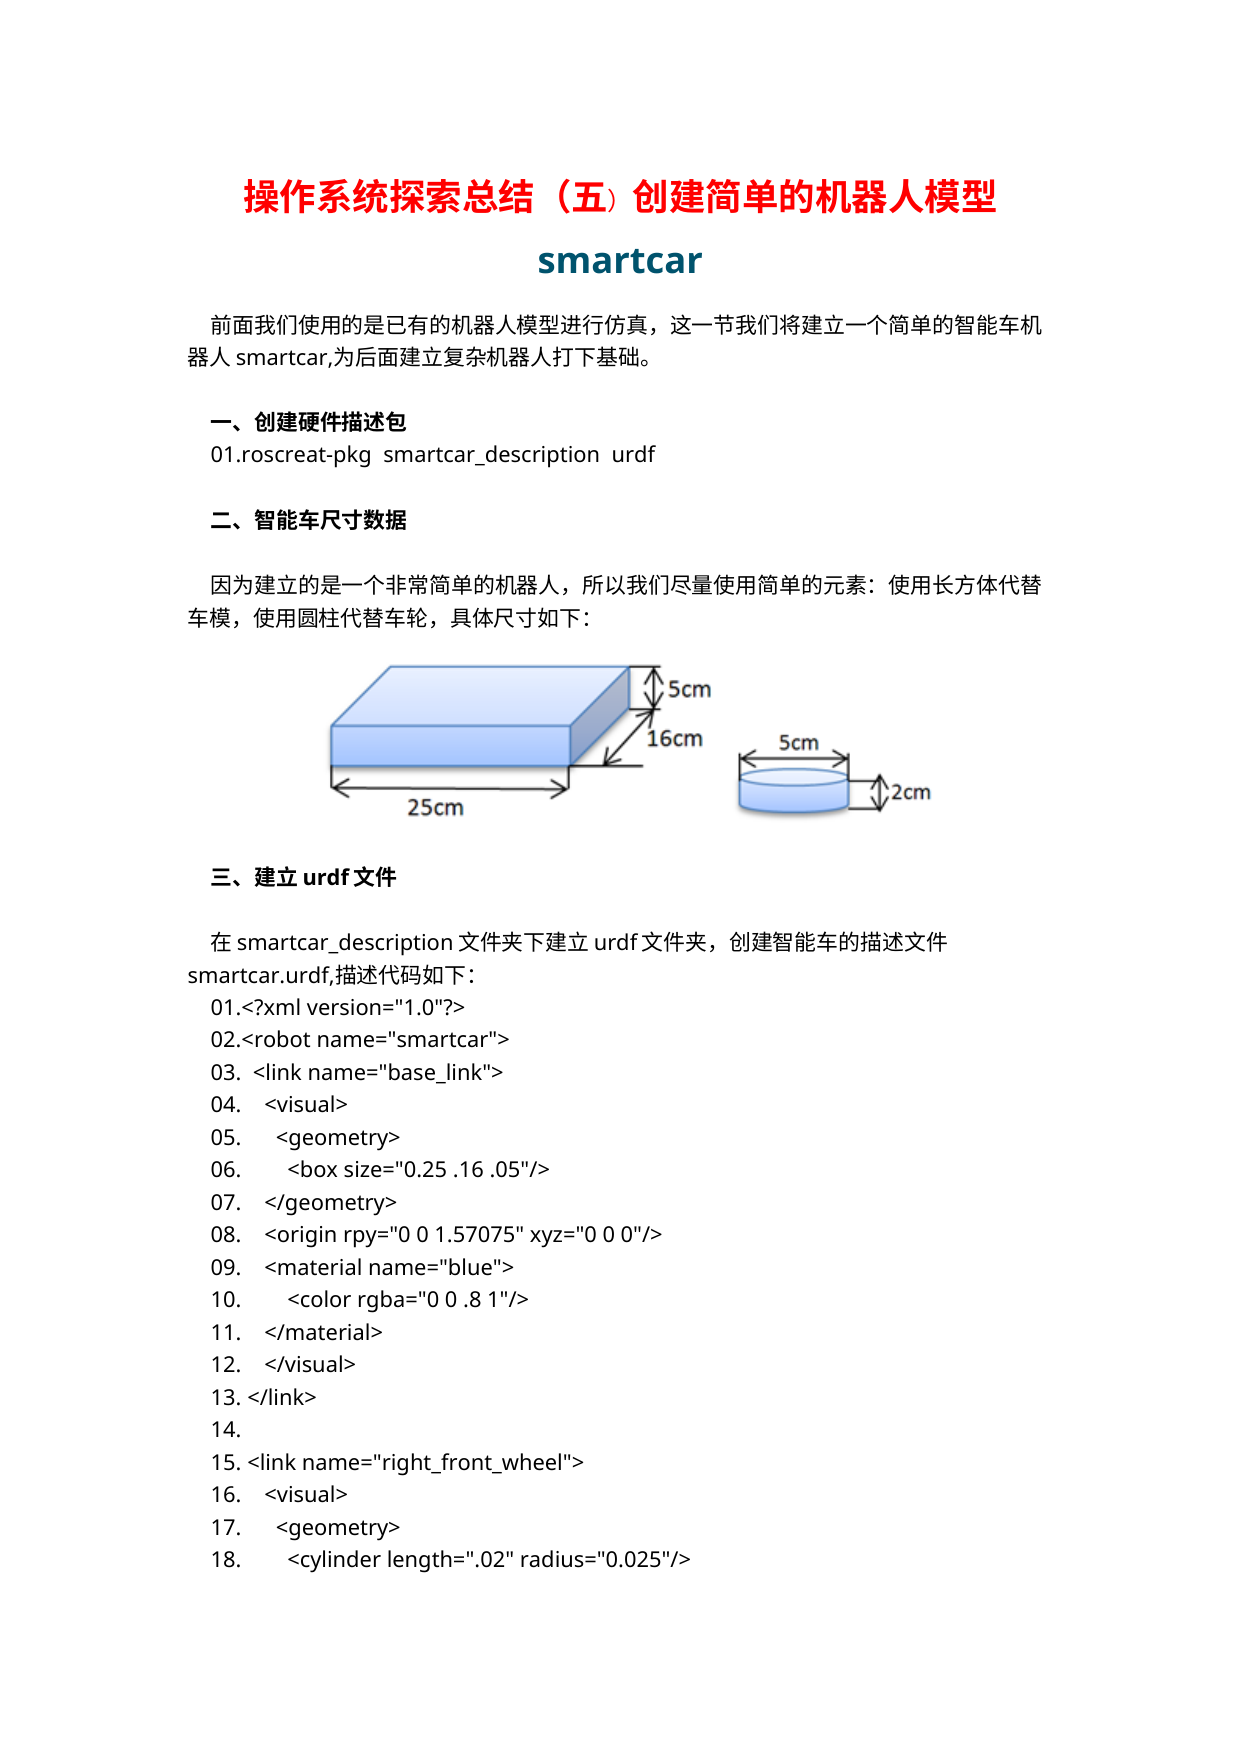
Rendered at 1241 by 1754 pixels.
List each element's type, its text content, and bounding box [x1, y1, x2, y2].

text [187, 990, 1053, 1575]
text 前面我们使用的是已有的机器人模型进行仿真，这一节我们将建立一个简单的智能车机器人smartcar,为后面建立复杂机器人打下基础。 [187, 308, 1053, 373]
picture [293, 632, 947, 826]
text 01.roscreat-pkg smartcar_description urdf 二、智能车尺寸数据 因为建立的是一个非常简单的机器人，所以我们尽量使用简单的元素：使用长方体代替车模，使用圆柱代替车轮，具体尺寸如下： [187, 438, 1053, 633]
text 操作系统探索总结（五）创建简单的机器人模型smartcar [187, 162, 1053, 292]
text 一、创建硬件描述包 [187, 373, 1053, 438]
text 三、建立urdf文件 在smartcar_description文件夹下建立urdf文件夹，创建智能车的描述文件smartcar.urdf,描述代码如下： [187, 828, 1053, 990]
